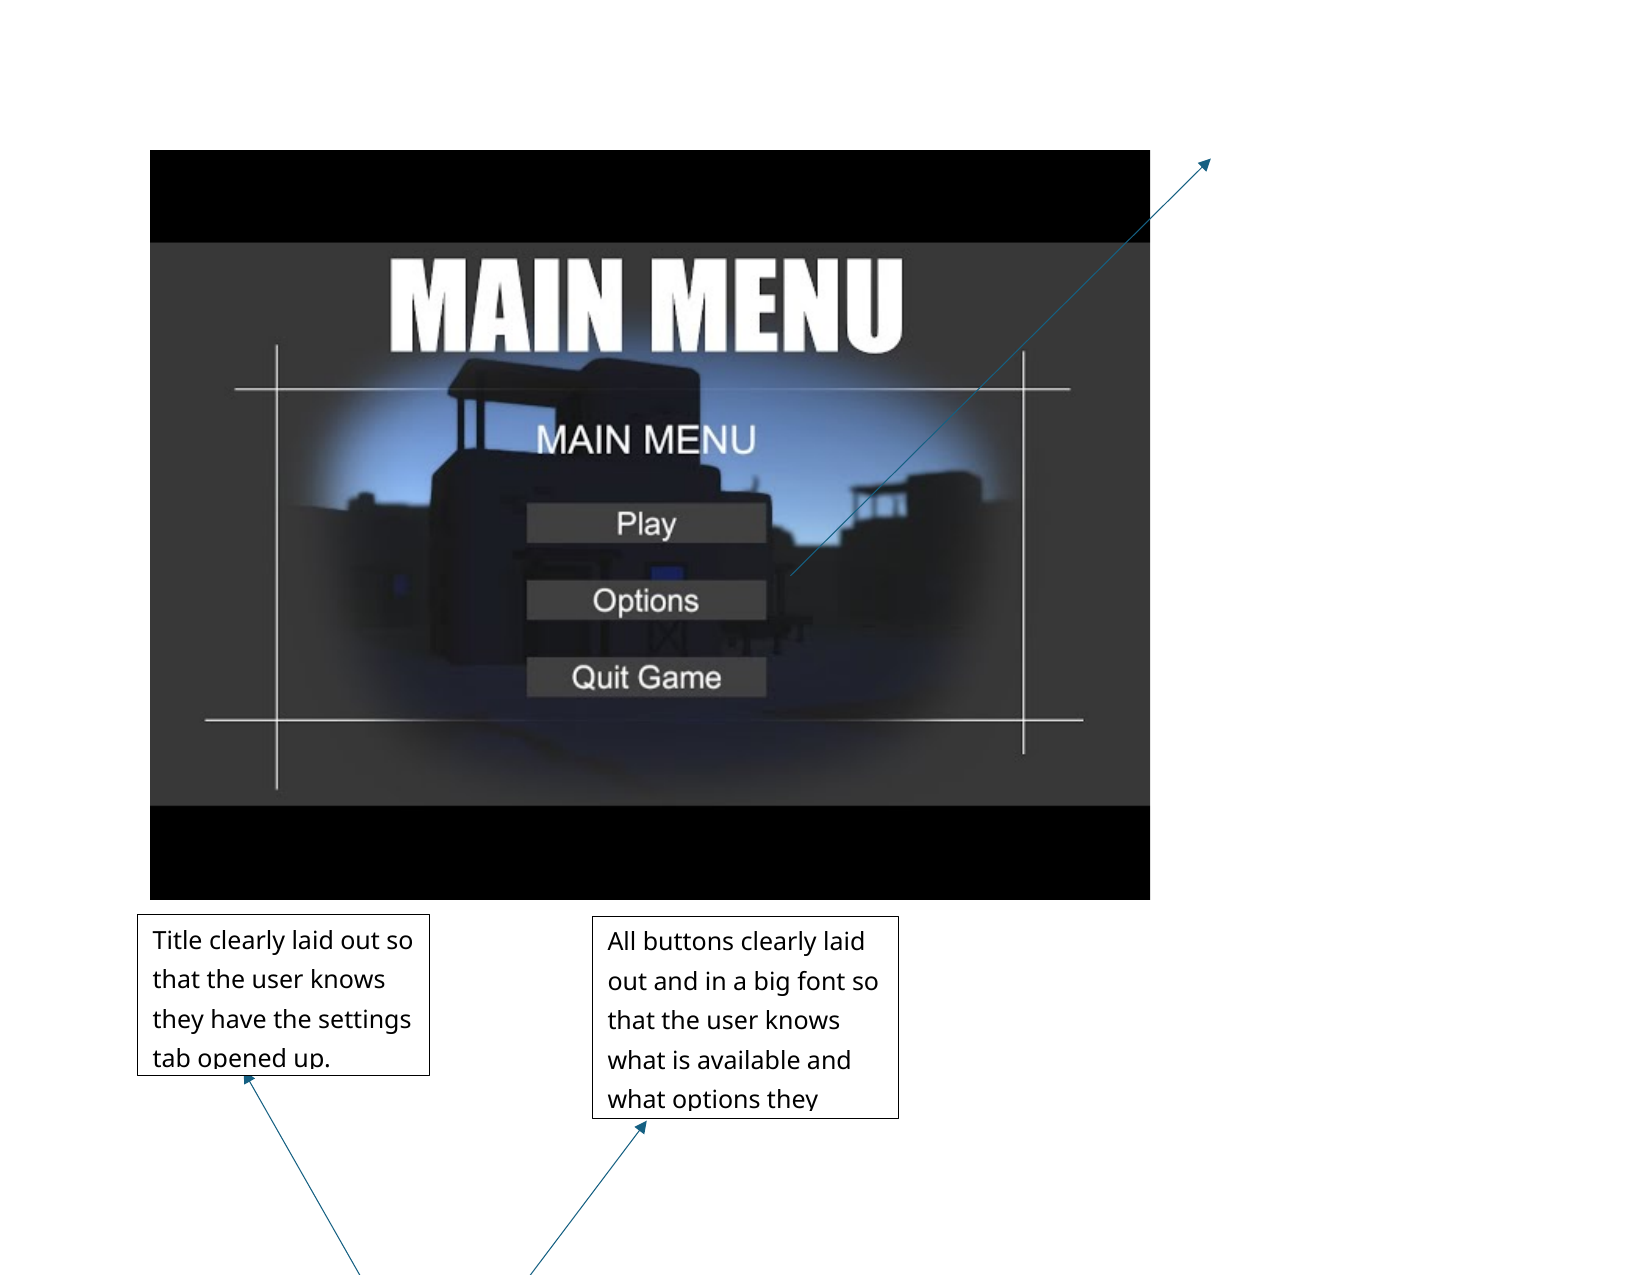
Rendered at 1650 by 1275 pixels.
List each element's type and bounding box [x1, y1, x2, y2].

picture [150, 150, 1150, 900]
